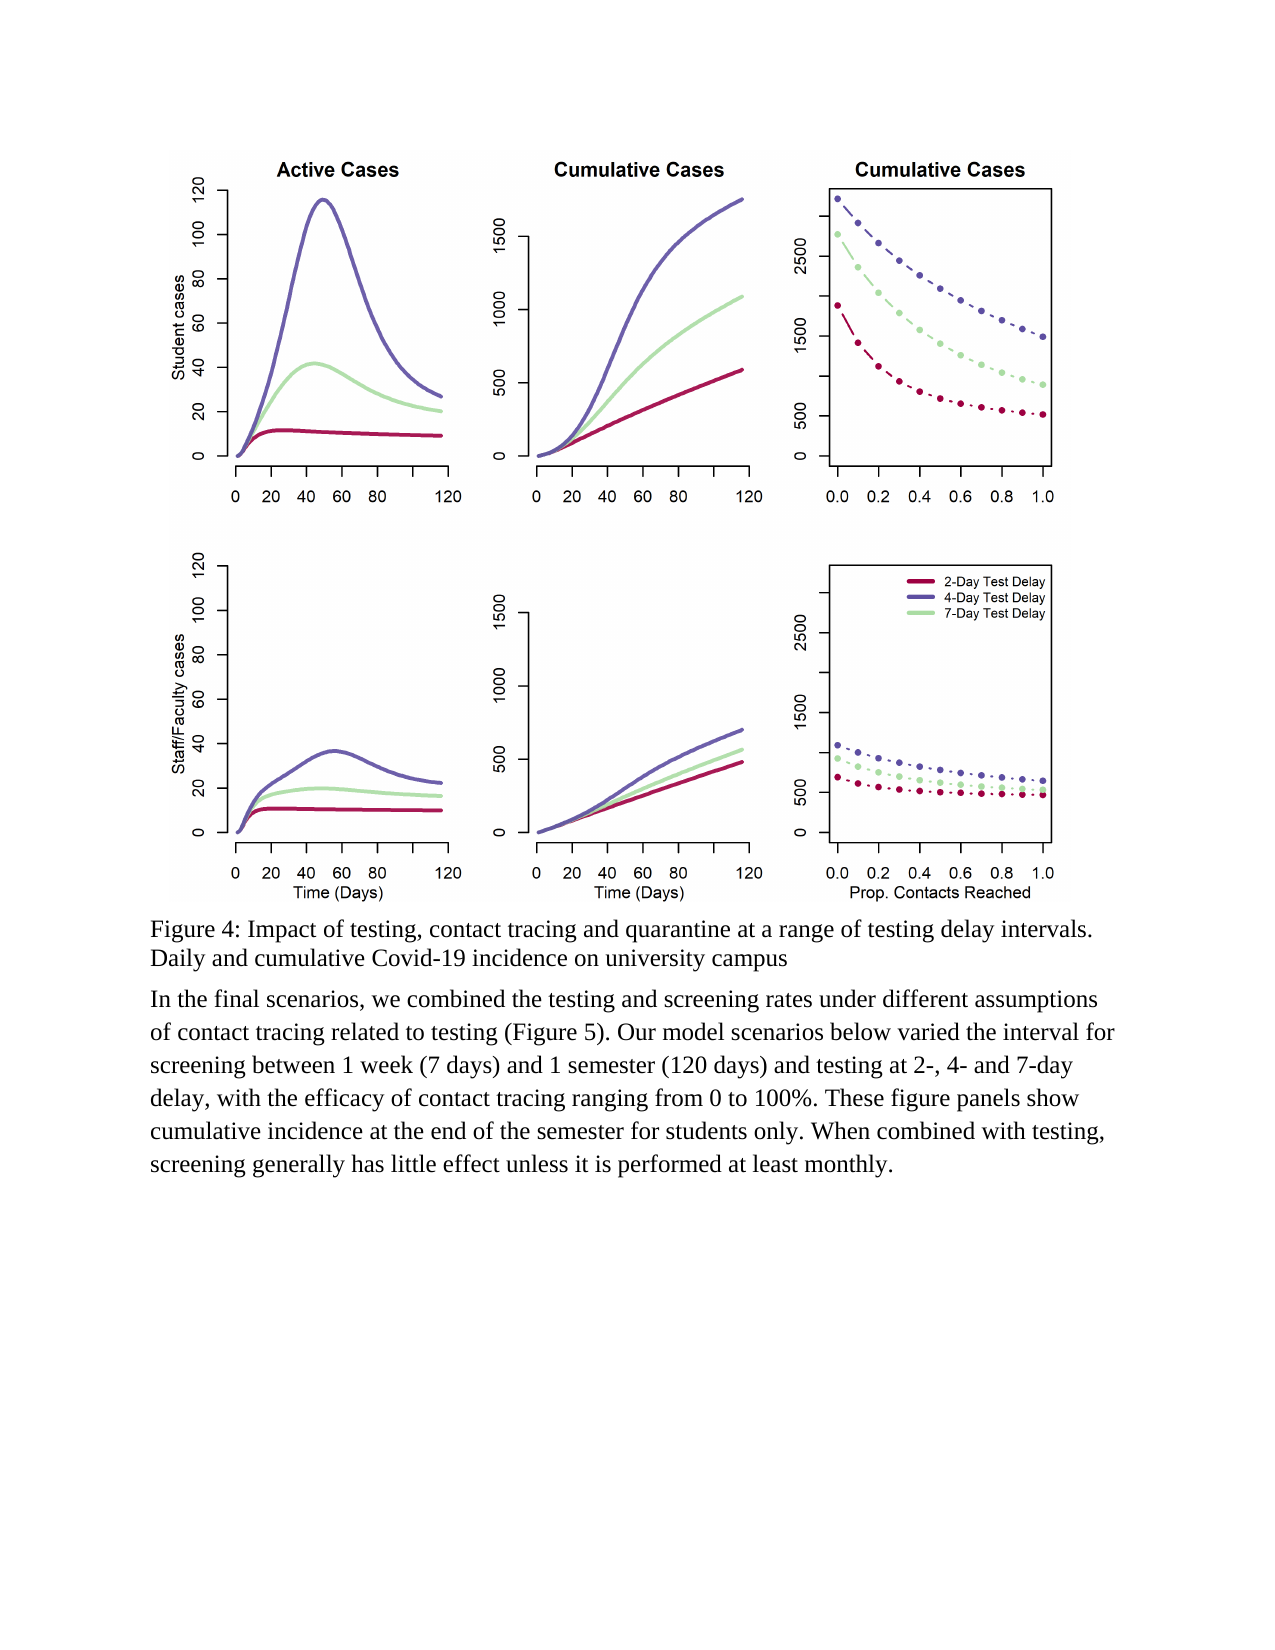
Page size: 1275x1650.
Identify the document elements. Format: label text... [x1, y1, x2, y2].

text In the final scenarios, we combined the testing and screening rates under different assumptions of contact tracing related to testing (Figure 5). Our model scenarios below varied the interval for screening between 1 week (7 days) and 1 semester (120 days) and testing at 2-, 4- and 7-day delay, with the efficacy of contact tracing ranging from 0 to 100%. These figure panels show cumulative incidence at the end of the semester for students only. When combined with testing, screening generally has little effect unless it is performed at least monthly. [150, 984, 1125, 1178]
picture [168, 150, 1071, 902]
